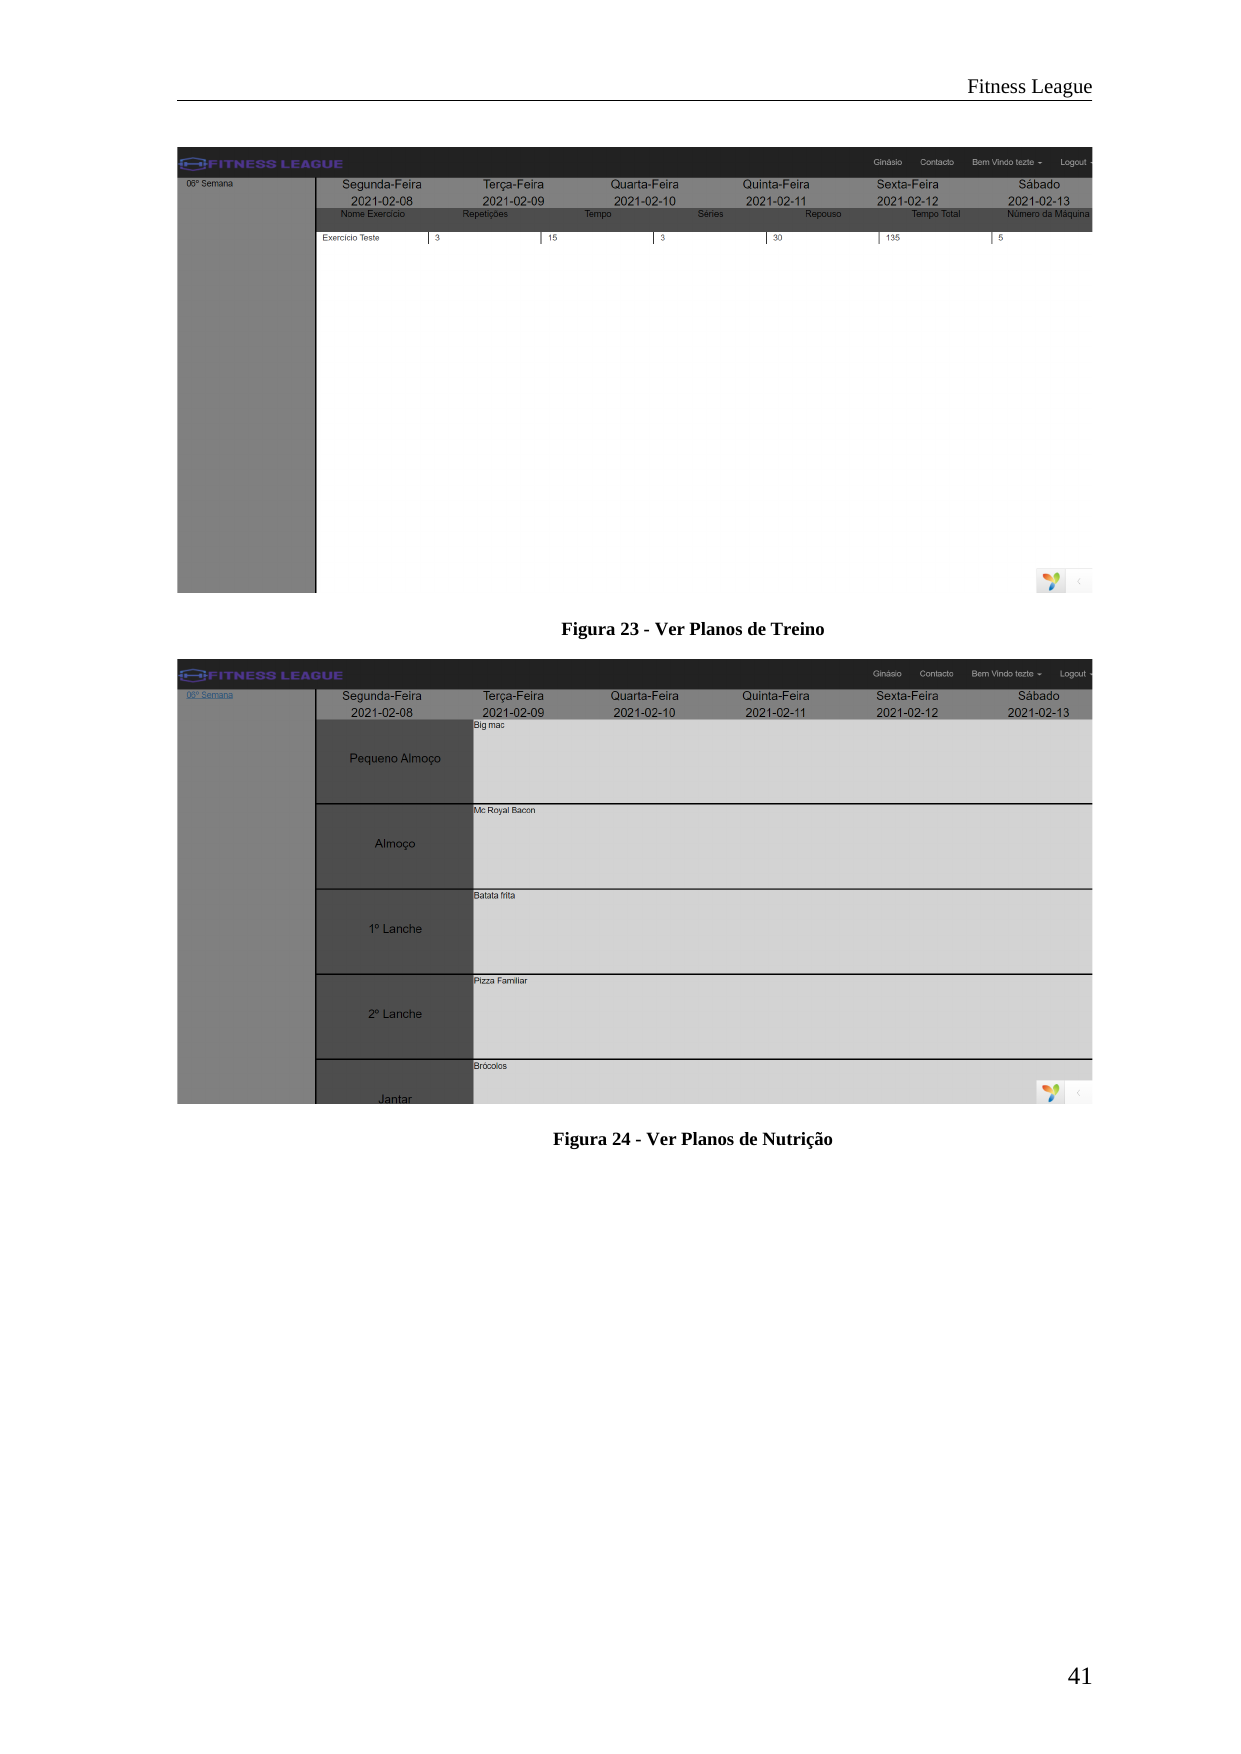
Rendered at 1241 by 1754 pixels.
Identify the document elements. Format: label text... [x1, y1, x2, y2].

picture [177, 659, 1093, 1104]
picture [177, 147, 1093, 593]
